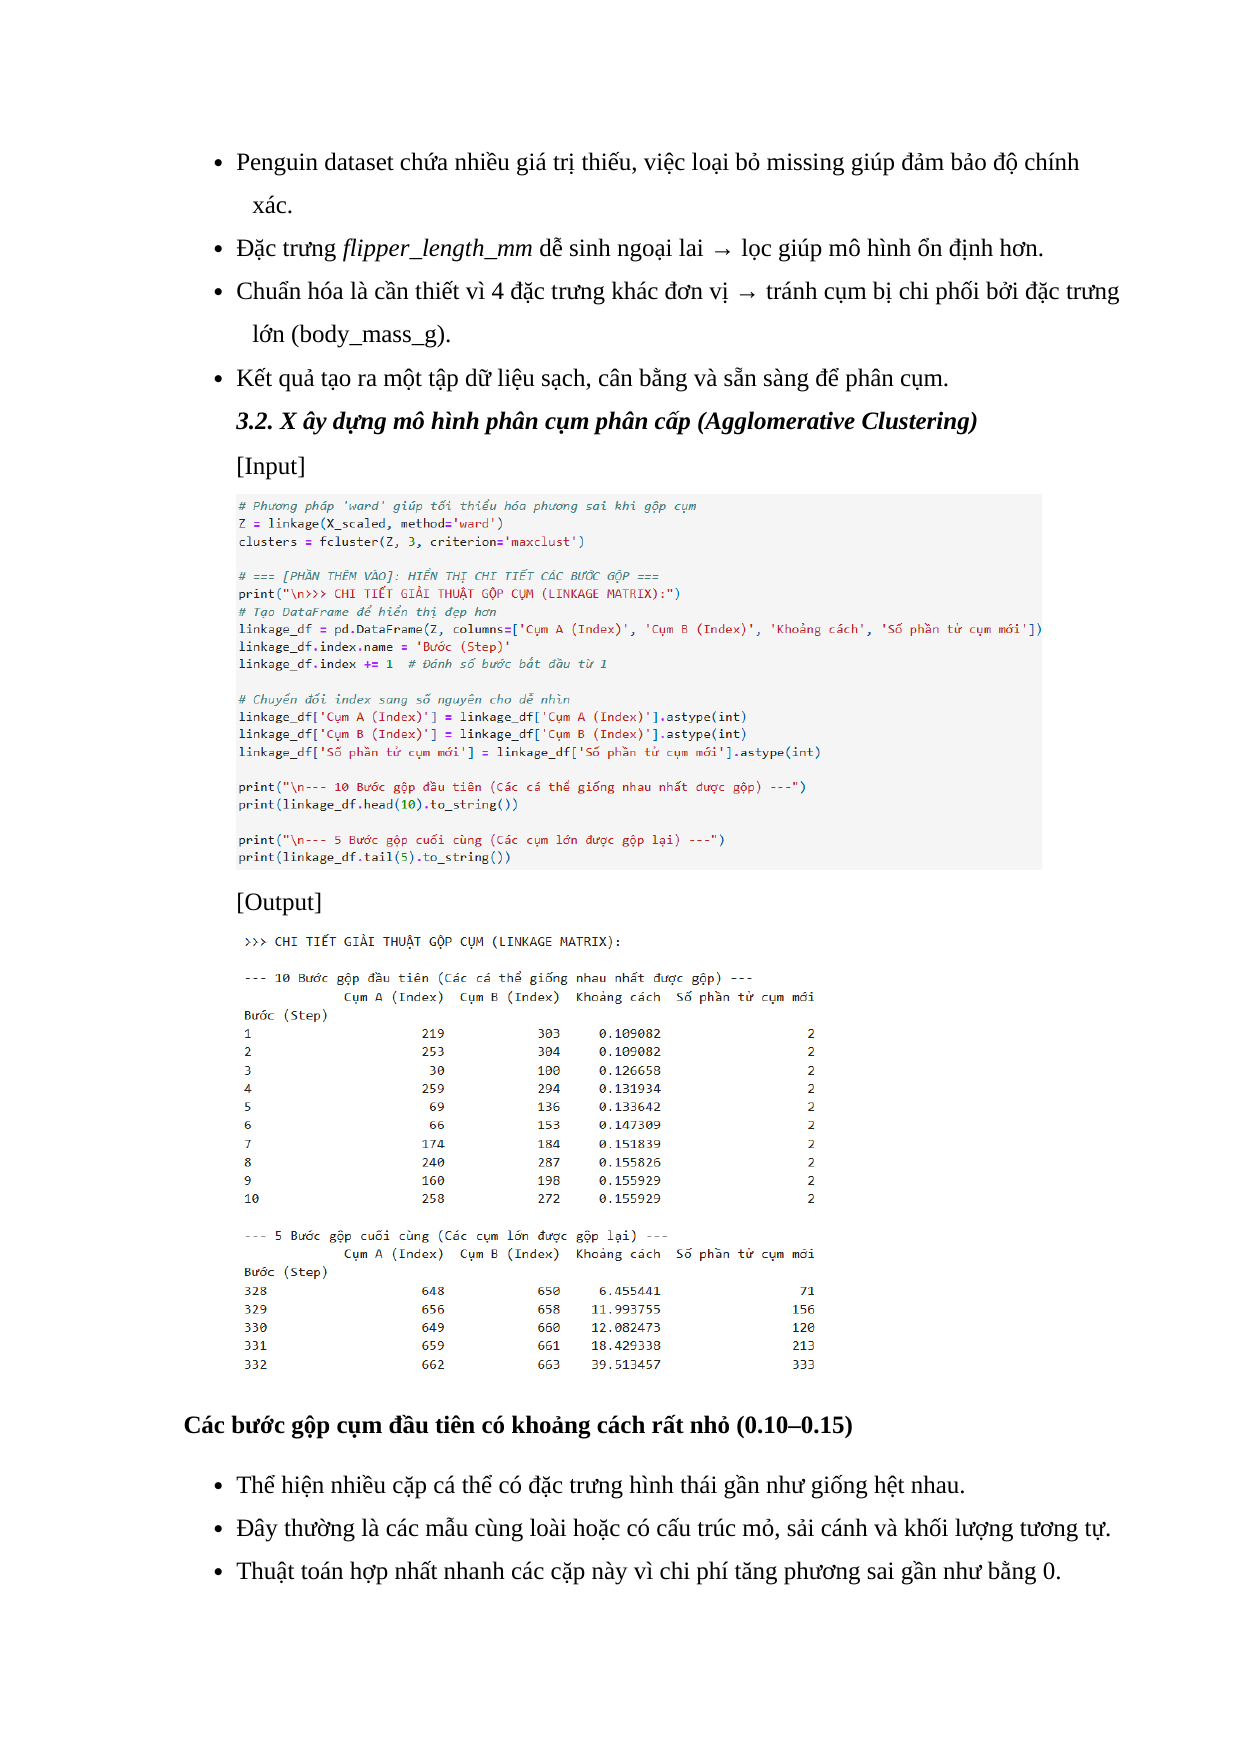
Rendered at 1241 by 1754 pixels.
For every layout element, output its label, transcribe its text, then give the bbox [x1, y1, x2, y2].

list Thuật toán hợp nhất nhanh các cặp này vì chi phí tăng phương sai gần như bằng 0. [214, 1556, 1122, 1585]
list Thể hiện nhiều cặp cá thể có đặc trưng hình thái gần như giống hệt nhau. [214, 1470, 1122, 1498]
list [Input] [236, 451, 1122, 480]
list Đây thường là các mẫu cùng loài hoặc có cấu trúc mỏ, sải cánh và khối lượng tương tự. [214, 1513, 1122, 1542]
list Penguin dataset chứa nhiều giá trị thiếu, việc loại bỏ missing giúp đảm bảo độ chính xác. [214, 147, 1122, 219]
list Kết quả tạo ra một tập dữ liệu sạch, cân bằng và sẵn sàng để phân cụm. [214, 363, 1122, 391]
list Đặc trưng flipper_length_mm dễ sinh ngoại lai → lọc giúp mô hình ổn định hơn. [214, 233, 1122, 262]
text Các bước gộp cụm đầu tiên có khoảng cách rất nhỏ (0.10–0.15) [177, 1410, 1122, 1439]
list [Output] [236, 887, 1122, 916]
picture [236, 494, 1043, 870]
picture [236, 930, 826, 1377]
list Chuẩn hóa là cần thiết vì 4 đặc trưng khác đơn vị → tránh cụm bị chi phối bởi đặc trưng lớn (body_mass_g). [214, 276, 1122, 348]
list 3.2. X ây dựng mô hình phân cụm phân cấp (Agglomerative Clustering) [236, 406, 1122, 434]
